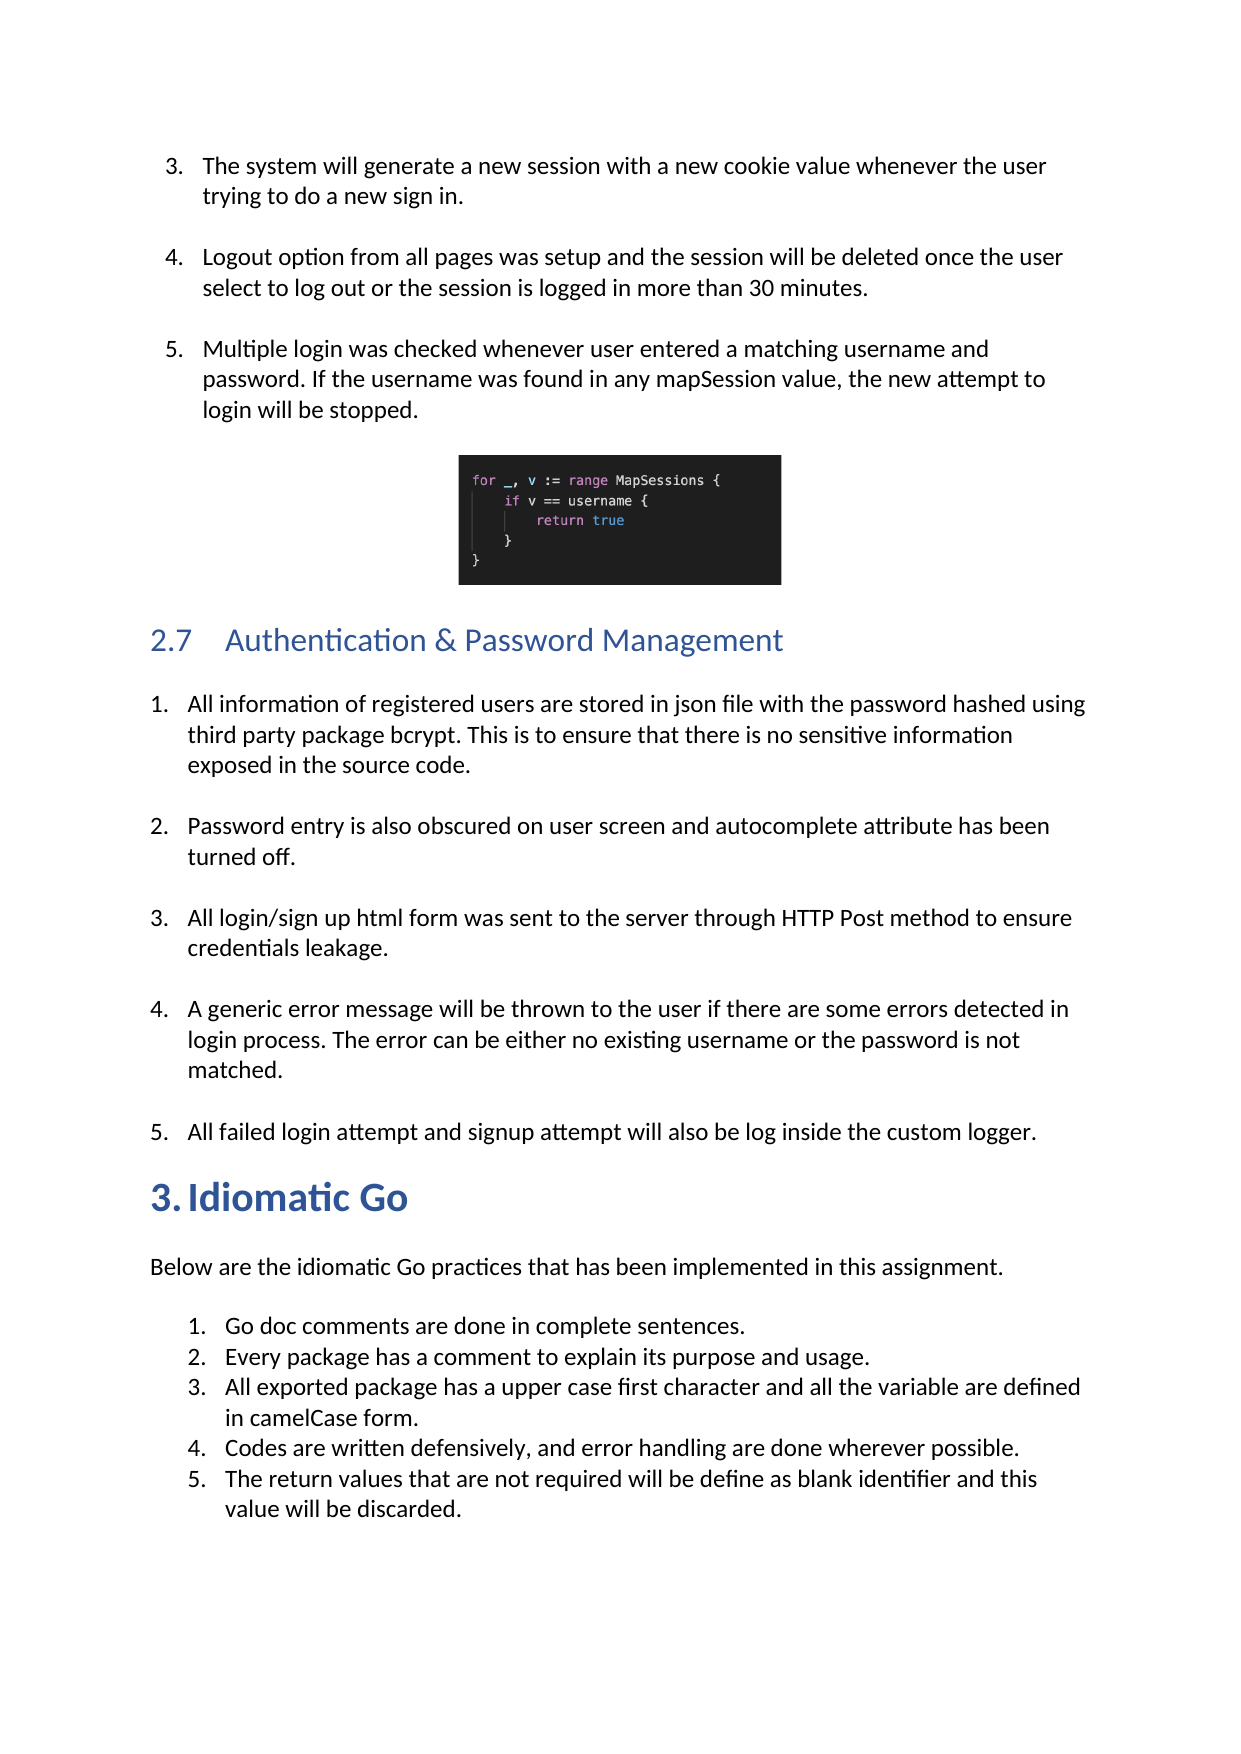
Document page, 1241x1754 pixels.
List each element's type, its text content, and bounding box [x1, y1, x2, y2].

list Multiple login was checked whenever user entered a matching username and password. If the username was found in any mapSession value, the new attempt to login will be stopped. [165, 333, 1090, 425]
list All exported package has a upper case first character and all the variable are defined in camelCase form. [187, 1371, 1090, 1432]
list All failed login attempt and signup attempt will also be log inside the custom logger. [150, 1116, 1090, 1146]
list The system will generate a new session with a new cookie value whenever the user trying to do a new sign in. [165, 150, 1090, 211]
list Go doc comments are done in complete sentences. [187, 1310, 1090, 1341]
list Logout option from all pages was setup and the session will be deleted once the user select to log out or the session is logged in more than 30 minutes. [165, 242, 1090, 303]
list A generic error message will be thrown to the user if there are some errors detected in login process. The error can be either no existing username or the password is not matched. [150, 994, 1090, 1085]
list All login/sign up html form was sent to the server through HTTP Post method to ensure credentials leakage. [150, 902, 1090, 963]
subtitle Authentication & Password Management [150, 619, 1090, 660]
list Codes are written defensively, and error handling are done wherever possible. [187, 1432, 1090, 1463]
list All information of registered users are stored in json file with the password hashed using third party package bcrypt. This is to ensure that there is no sensitive information exposed in the source code. [150, 688, 1090, 780]
picture [458, 455, 782, 585]
list Password entry is also obscured on user screen and autocomplete attribute has been turned off. [150, 811, 1090, 872]
text Below are the idiomatic Go practices that has been implemented in this assignment. [150, 1251, 1090, 1281]
subtitle Idiomatic Go [150, 1171, 1090, 1222]
list The return values that are not required will be define as blank identifier and this value will be discarded. [187, 1463, 1090, 1524]
list Every package has a comment to explain its purpose and usage. [187, 1341, 1090, 1371]
